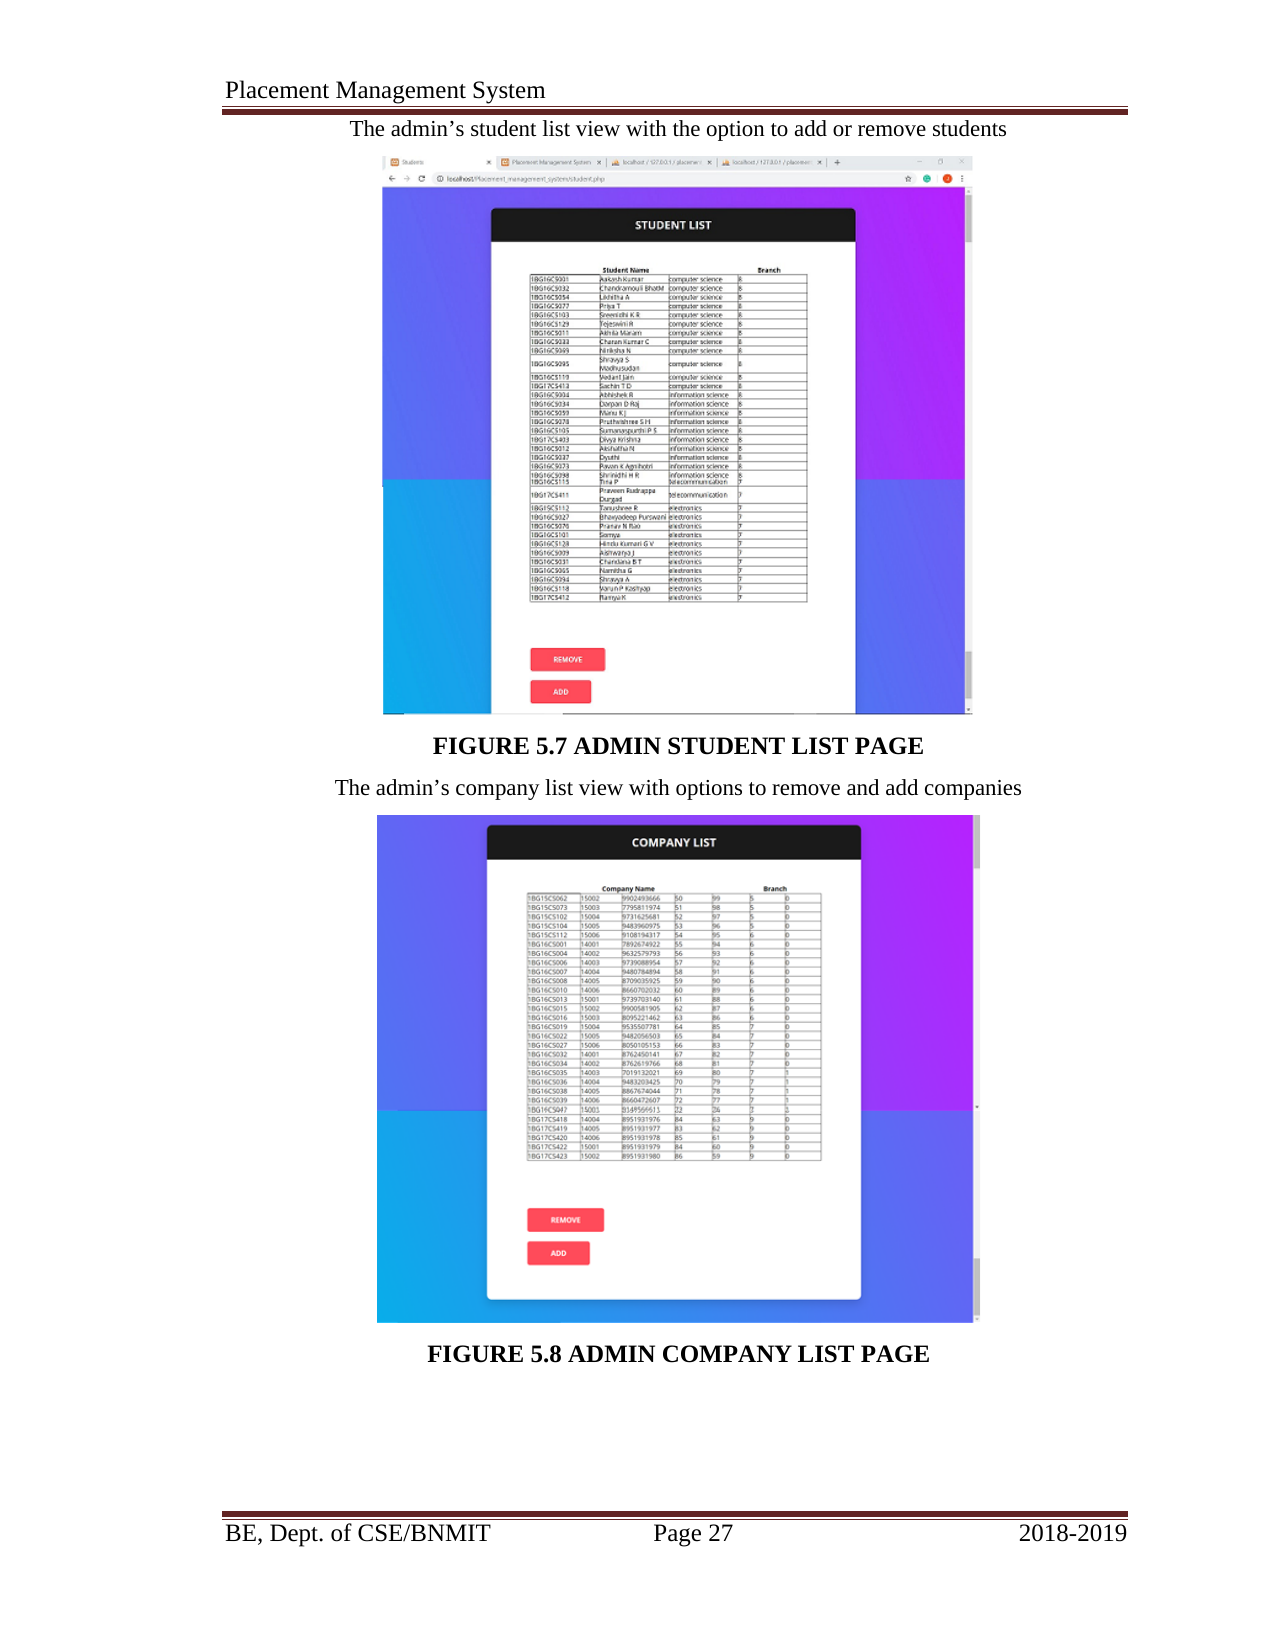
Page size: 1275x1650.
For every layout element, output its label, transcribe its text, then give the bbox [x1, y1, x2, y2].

text The admin’s student list view with the option to add or remove students [225, 105, 1132, 142]
text FIGURE 5.8 ADMIN COMPANY LIST PAGE [225, 1339, 1132, 1367]
picture [382, 156, 975, 717]
picture [377, 815, 980, 1325]
text The admin’s company list view with options to remove and add companies [225, 774, 1132, 801]
text FIGURE 5.7 ADMIN STUDENT LIST PAGE [225, 731, 1132, 760]
